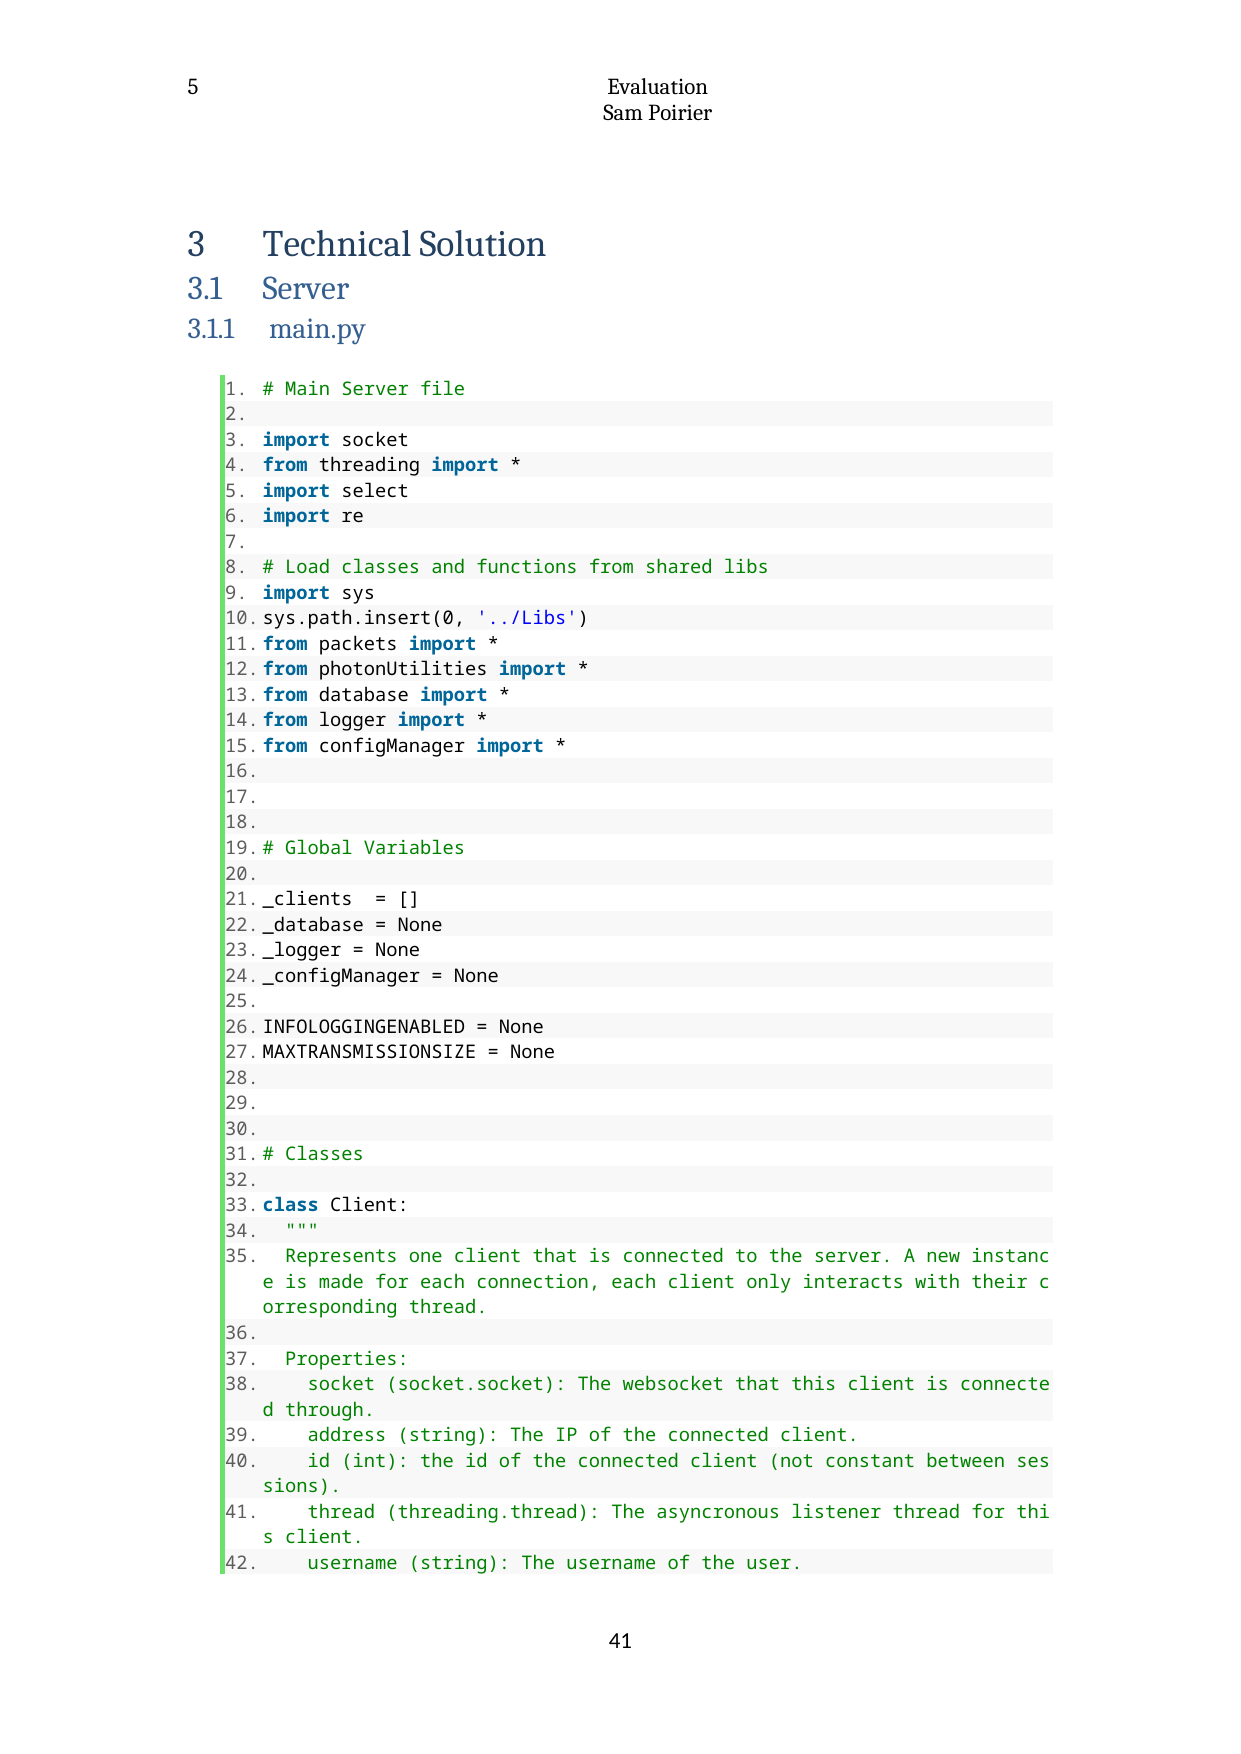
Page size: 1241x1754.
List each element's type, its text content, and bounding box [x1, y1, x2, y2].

list MAXTRANSMISSIONSIZE = None [225, 1038, 1053, 1064]
list from database import * [225, 681, 1053, 707]
list id (int): the id of the connected client (not constant between sessions). [225, 1447, 1053, 1498]
list class Client: [225, 1192, 1053, 1217]
list import re [225, 503, 1053, 528]
list """ [225, 1217, 1053, 1243]
list from threading import * [225, 452, 1053, 477]
list # Main Server file [225, 375, 1053, 401]
list import sys [225, 579, 1053, 605]
subtitle 3.1 Server [187, 270, 1053, 308]
list from logger import * [225, 707, 1053, 732]
list socket (socket.socket): The websocket that this client is connected through. [225, 1370, 1053, 1421]
list from photonUtilities import * [225, 656, 1053, 681]
list Properties: [225, 1345, 1053, 1370]
list _logger = None [225, 936, 1053, 962]
list thread (threading.thread): The asyncronous listener thread for this client. [225, 1498, 1053, 1549]
list address (string): The IP of the connected client. [225, 1421, 1053, 1447]
list _clients = [] [225, 885, 1053, 911]
subtitle 3.1.1 main.py [187, 312, 1053, 346]
list import socket [225, 426, 1053, 452]
list sys.path.insert(0, '../Libs') [225, 605, 1053, 630]
list _configManager = None [225, 962, 1053, 987]
list Represents one client that is connected to the server. A new instance is made for each connection, each client only interacts with their corresponding thread. [225, 1243, 1053, 1319]
subtitle Technical Solution [187, 222, 1053, 266]
list # Global Variables [225, 834, 1053, 860]
list from configManager import * [225, 732, 1053, 758]
list _database = None [225, 911, 1053, 936]
list # Classes [225, 1141, 1053, 1166]
list # Load classes and functions from shared libs [225, 554, 1053, 579]
list from packets import * [225, 630, 1053, 656]
list INFOLOGGINGENABLED = None [225, 1013, 1053, 1038]
list import select [225, 477, 1053, 503]
list username (string): The username of the user. [225, 1549, 1053, 1574]
